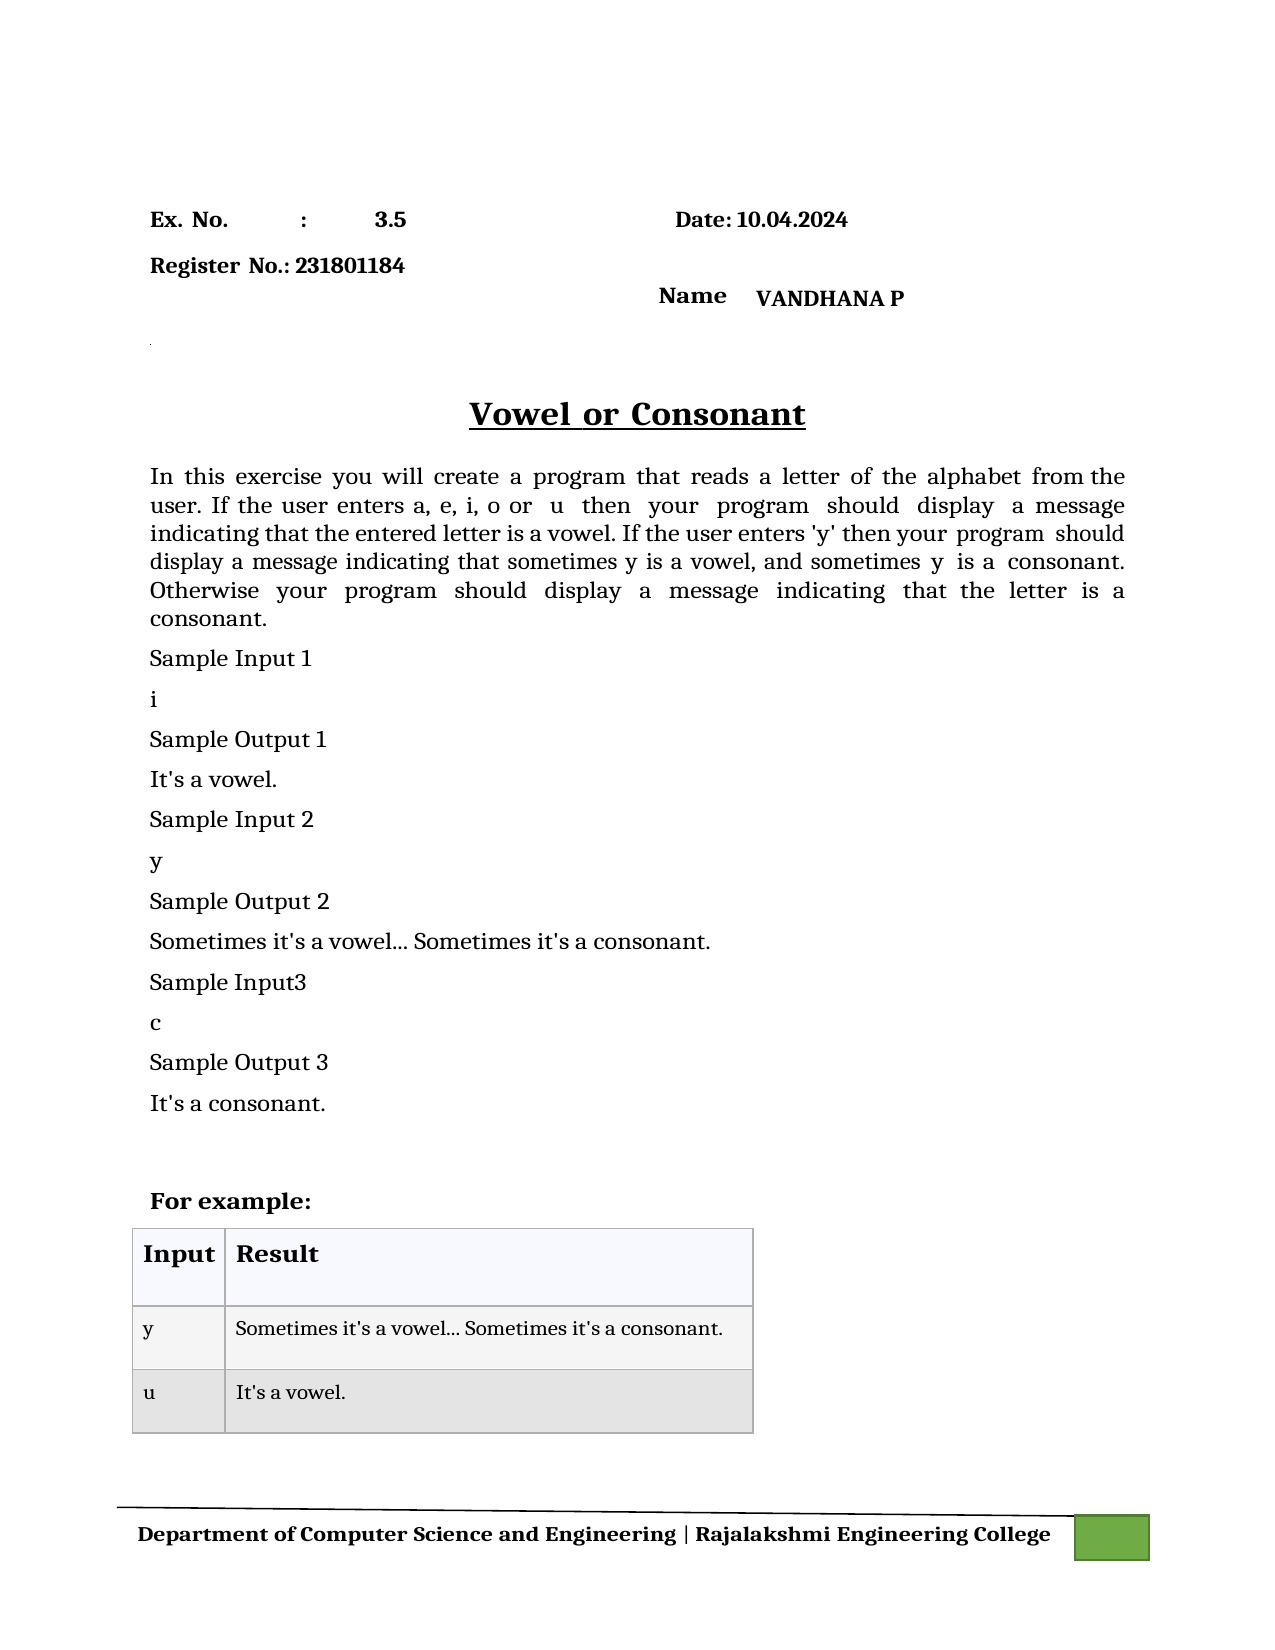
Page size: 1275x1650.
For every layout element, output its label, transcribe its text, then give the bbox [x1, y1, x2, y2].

text Sample Input 2 y [150, 806, 323, 874]
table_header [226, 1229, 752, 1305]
text Ex. No. : 3.5 Date: 10.04.2024 [150, 207, 1219, 233]
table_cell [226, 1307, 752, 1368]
text For example: [150, 1188, 1219, 1215]
text Register No.: 231801184 [150, 253, 427, 280]
text Sample Input3 c [150, 969, 316, 1036]
text Sample Input 1 i [150, 645, 323, 713]
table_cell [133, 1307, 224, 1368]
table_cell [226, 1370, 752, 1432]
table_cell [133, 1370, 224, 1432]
text Sometimes it's a vowel... Sometimes it's a consonant. [150, 928, 1219, 956]
text Sample Output 1 It's a vowel. [150, 726, 341, 793]
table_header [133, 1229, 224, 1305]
text In this exercise you will create a program that reads a letter of the alphabet from the user. If the user enters a, e, i, o or u then your program should display a message indicating that the entered letter is a vowel. If the user enters 'y' then your program should display a message indicating that sometimes y is a vowel, and sometimes y is a consonant. Otherwise your program should display a message indicating that the letter is a consonant. [150, 463, 1125, 632]
text VANDHANA P [756, 286, 1219, 312]
text Name [629, 283, 731, 309]
subtitle Vowel or Consonant [172, 395, 1103, 434]
text Sample Output 2 [150, 887, 1219, 915]
text Sample Output 3 It's a consonant. [150, 1049, 341, 1117]
